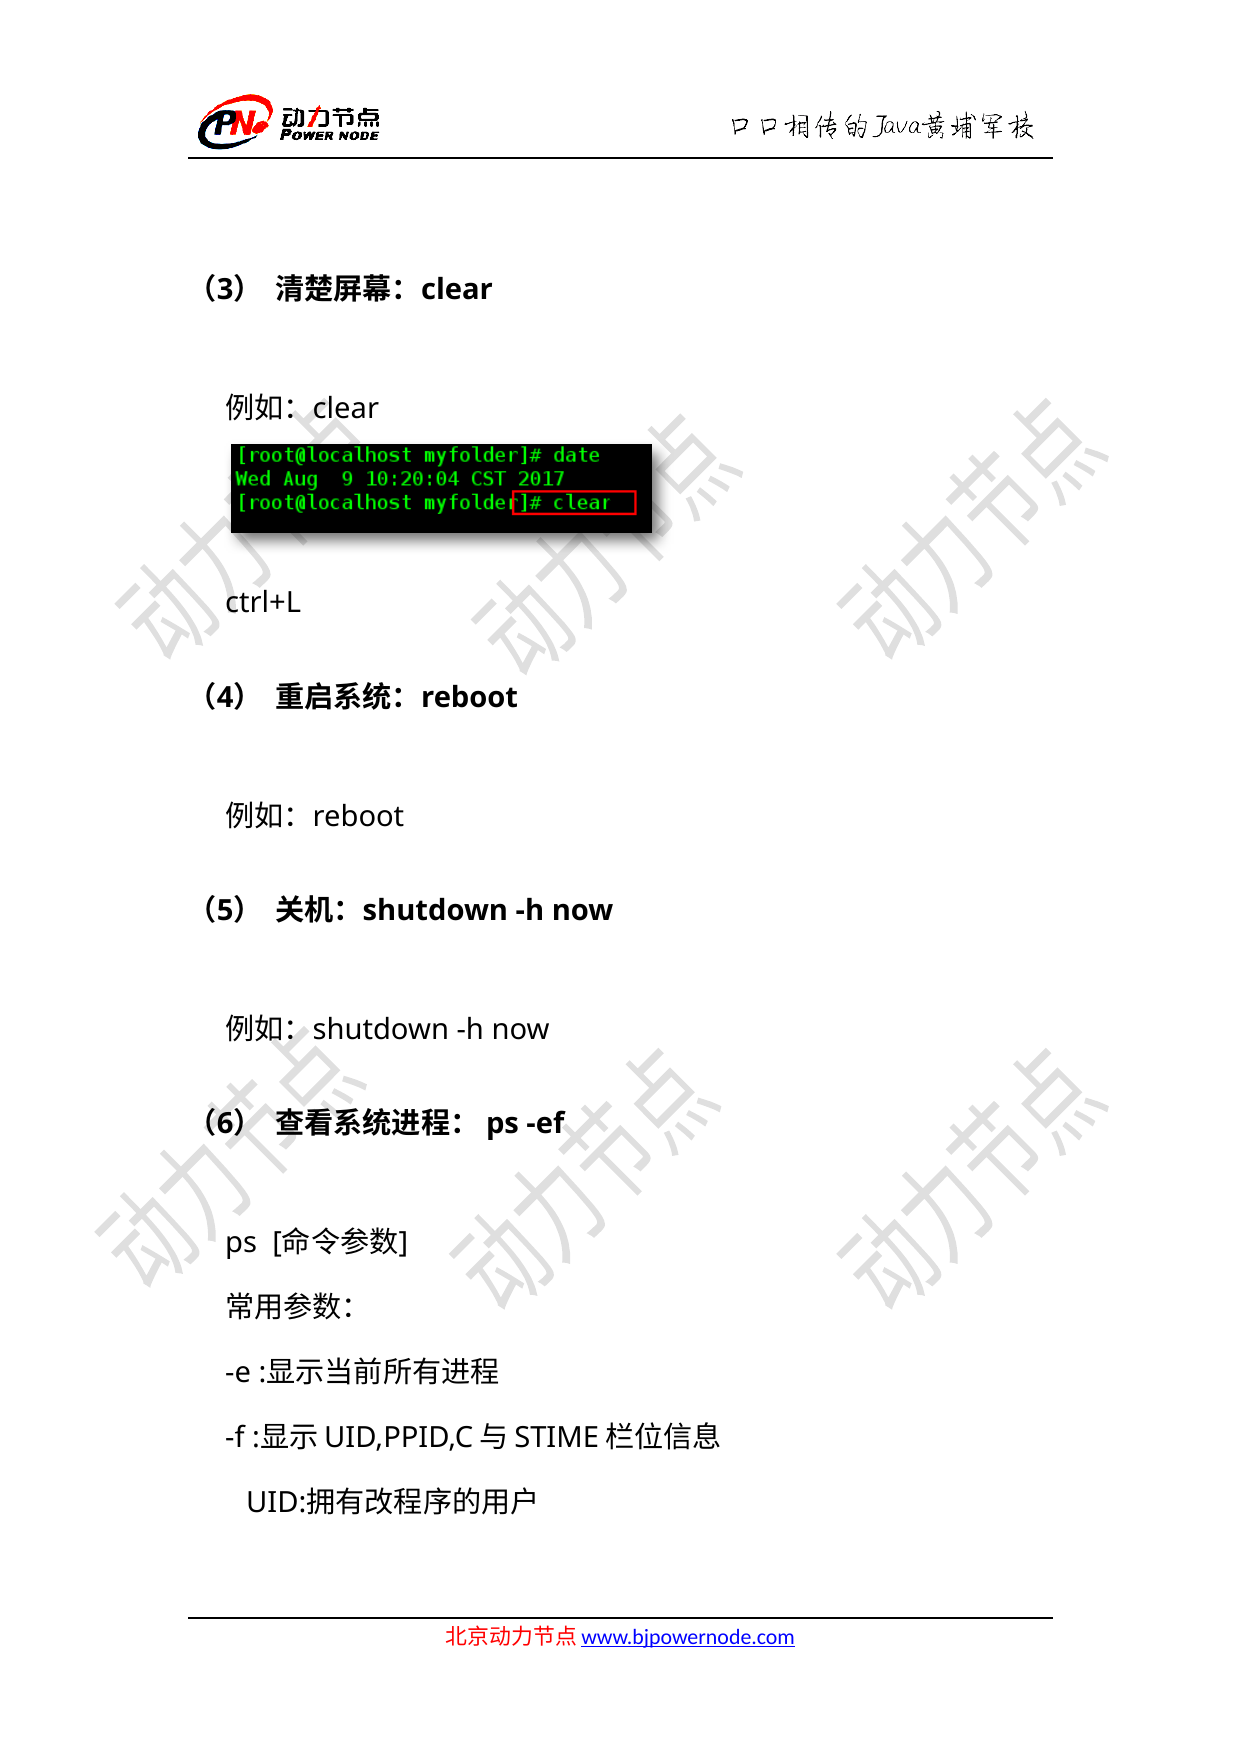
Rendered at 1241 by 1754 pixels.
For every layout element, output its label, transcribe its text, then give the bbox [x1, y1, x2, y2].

list 例如：clear [225, 373, 1053, 438]
list 例如：shutdown -h now [225, 994, 1053, 1059]
subtitle 清楚屏幕：clear [187, 255, 1053, 320]
list -f :显示UID,PPID,C与STIME栏位信息 [225, 1403, 1053, 1468]
list ps [命令参数] [225, 1208, 1053, 1273]
text UID:拥有改程序的用户 [187, 1468, 1053, 1533]
list 常用参数： [225, 1273, 1053, 1338]
picture [231, 444, 652, 533]
list 例如：reboot [225, 782, 1053, 847]
subtitle 查看系统进程： ps -ef [187, 1089, 1053, 1154]
subtitle 重启系统：reboot [187, 663, 1053, 728]
subtitle 关机：shutdown -h now [187, 876, 1053, 941]
picture [187, 88, 1053, 155]
list -e :显示当前所有进程 [225, 1338, 1053, 1403]
list ctrl+L [225, 568, 1053, 633]
